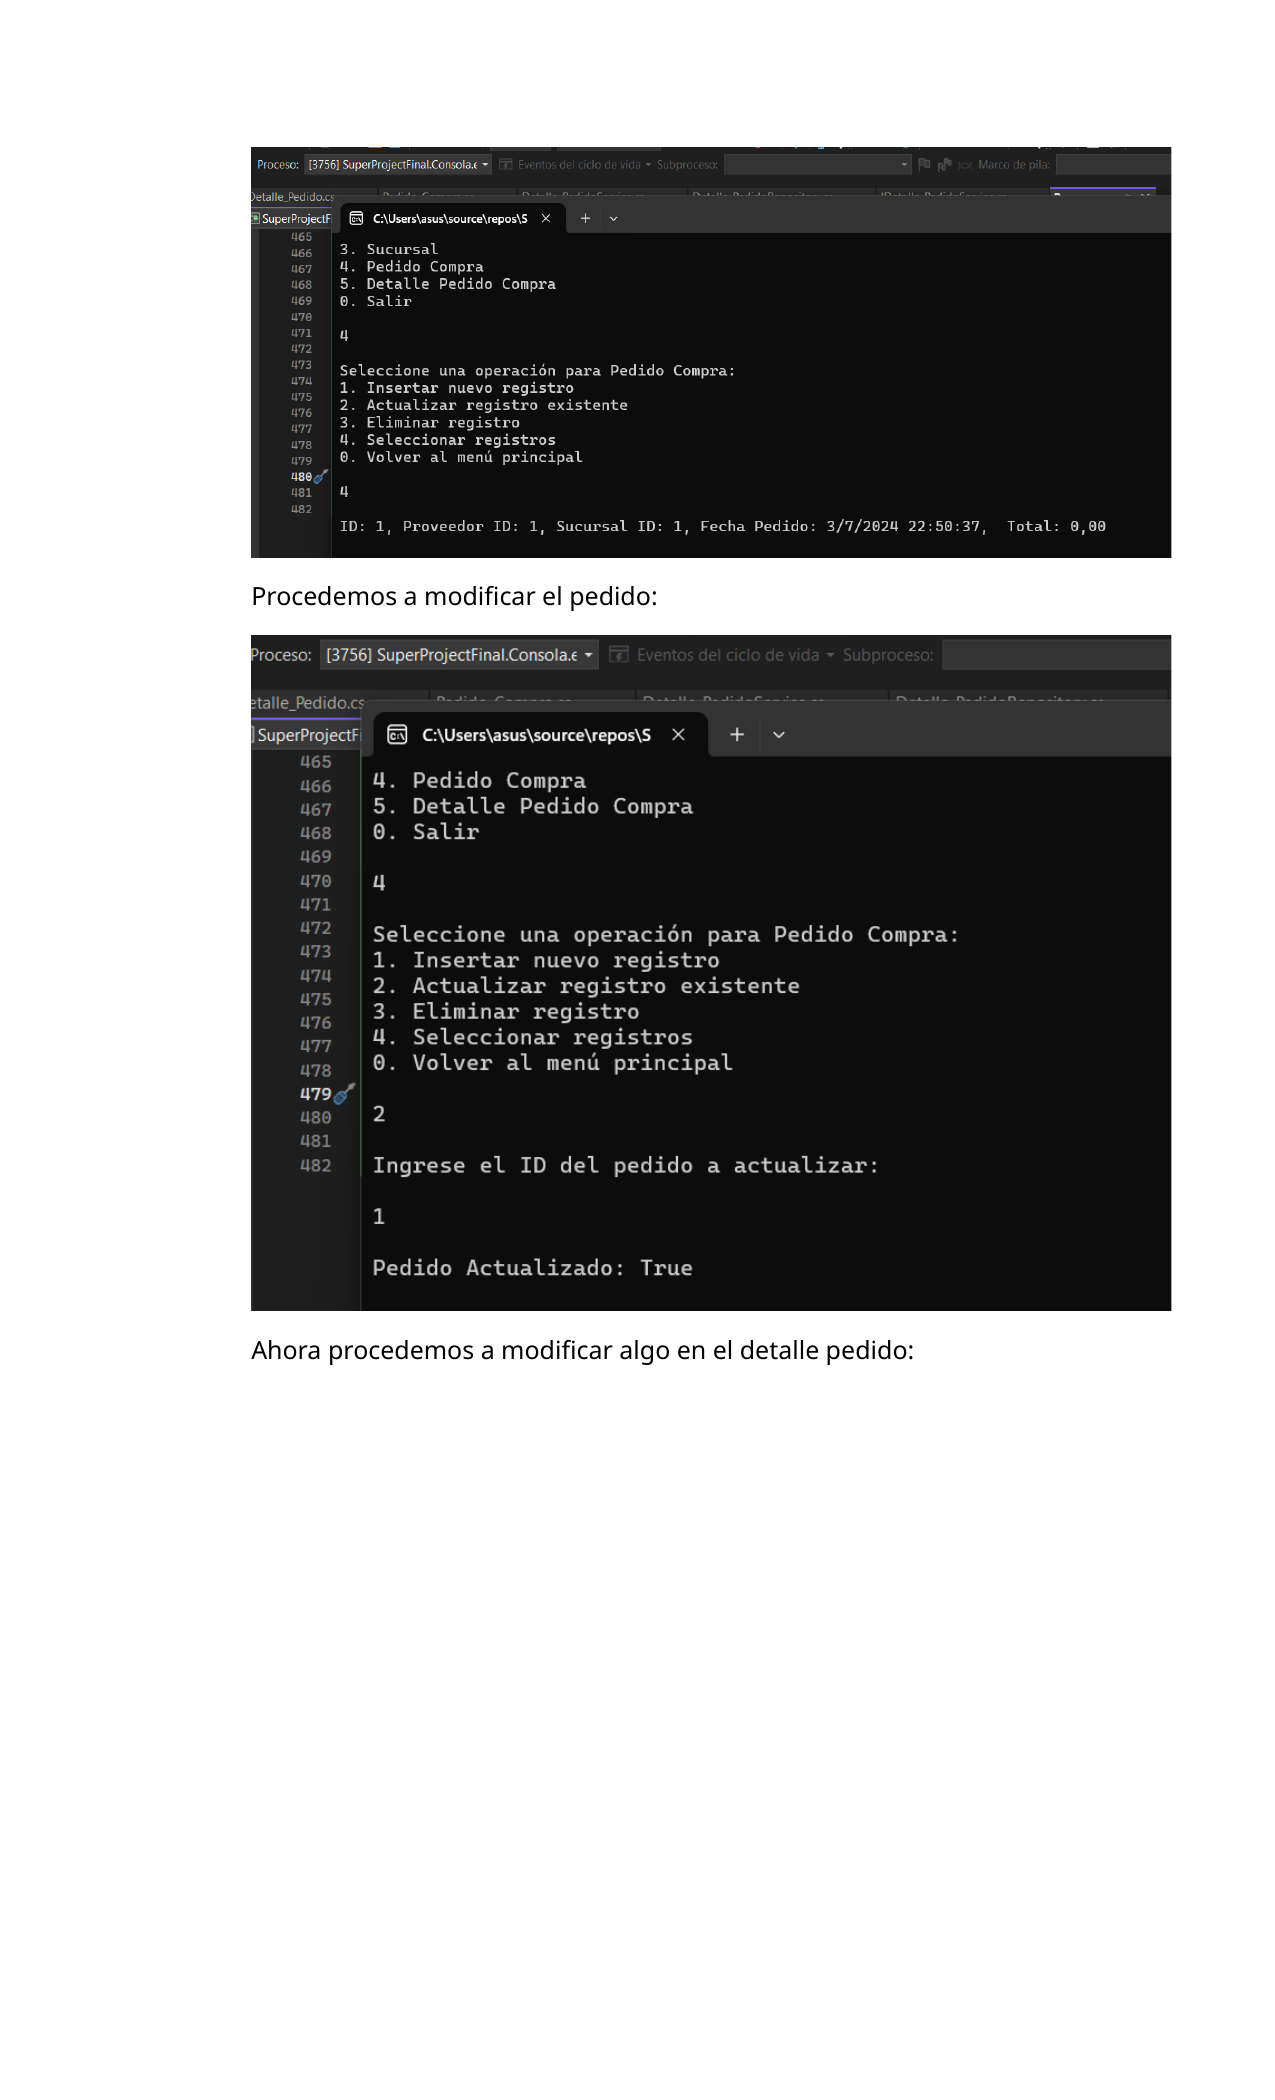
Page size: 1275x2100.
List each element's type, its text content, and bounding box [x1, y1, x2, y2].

text Procedemos a modificar el pedido: [251, 579, 1098, 613]
text Ahora procedemos a modificar algo en el detalle pedido: [251, 1332, 1098, 1366]
picture [251, 635, 1172, 1311]
picture [251, 147, 1172, 558]
